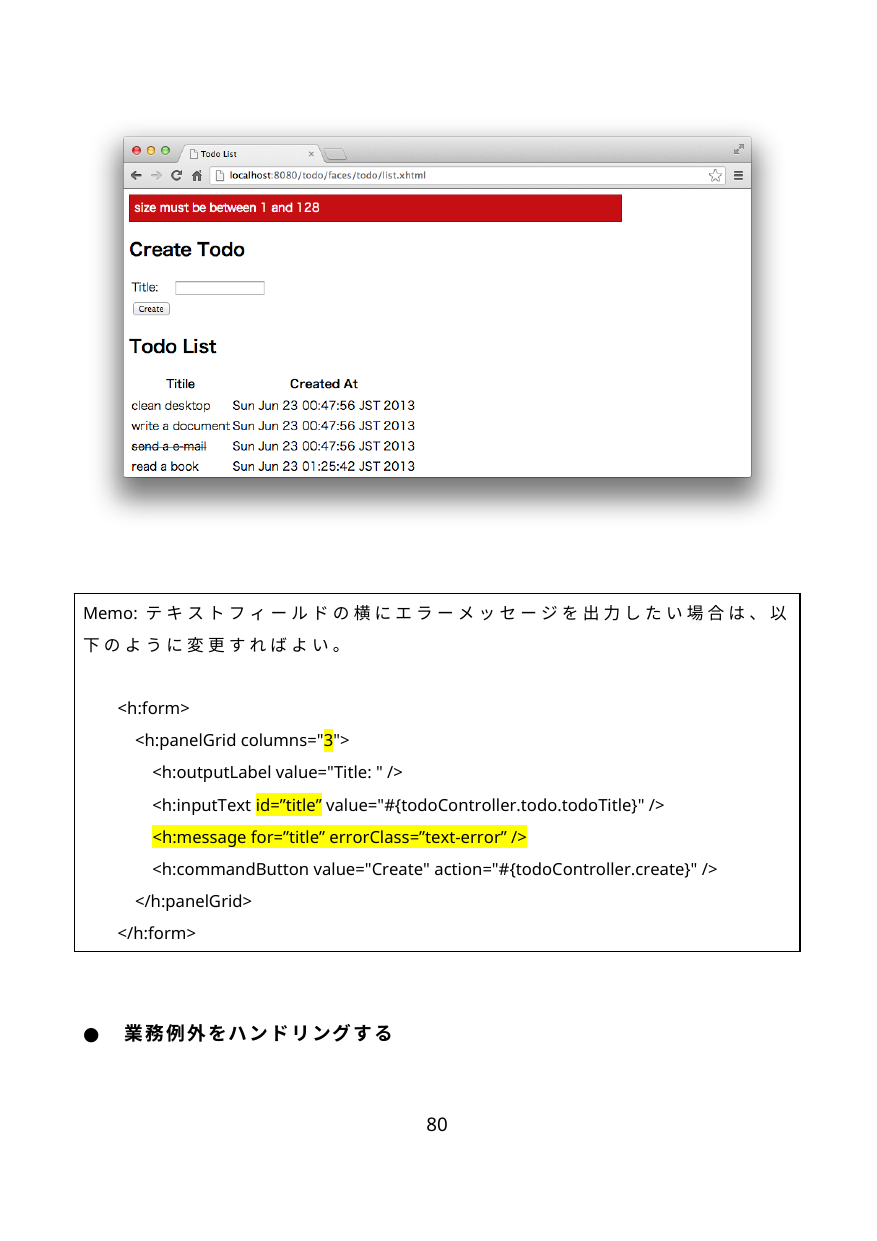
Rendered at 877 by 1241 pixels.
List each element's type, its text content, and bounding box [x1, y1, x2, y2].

text <h:inputText id=”title” value="#{todoController.todo.todoTitle}" /> [83, 788, 791, 821]
text <h:panelGrid columns="3"> [83, 724, 791, 756]
text Memo:テキストフィールドの横にエラーメッセージを出力したい場合は、以下のように変更すればよい。 [75, 594, 799, 660]
subtitle 業務例外をハンドリングする [83, 1016, 791, 1048]
text <h:form> [83, 692, 791, 724]
text <h:message for=”title” errorClass=”text-error” /> [83, 821, 791, 853]
text <h:commandButton value="Create" action="#{todoController.create}" /> [83, 853, 791, 885]
picture [82, 111, 792, 534]
text <h:outputLabel value="Title: " /> [83, 756, 791, 788]
text </h:form> [75, 914, 799, 951]
text </h:panelGrid> [83, 885, 791, 914]
